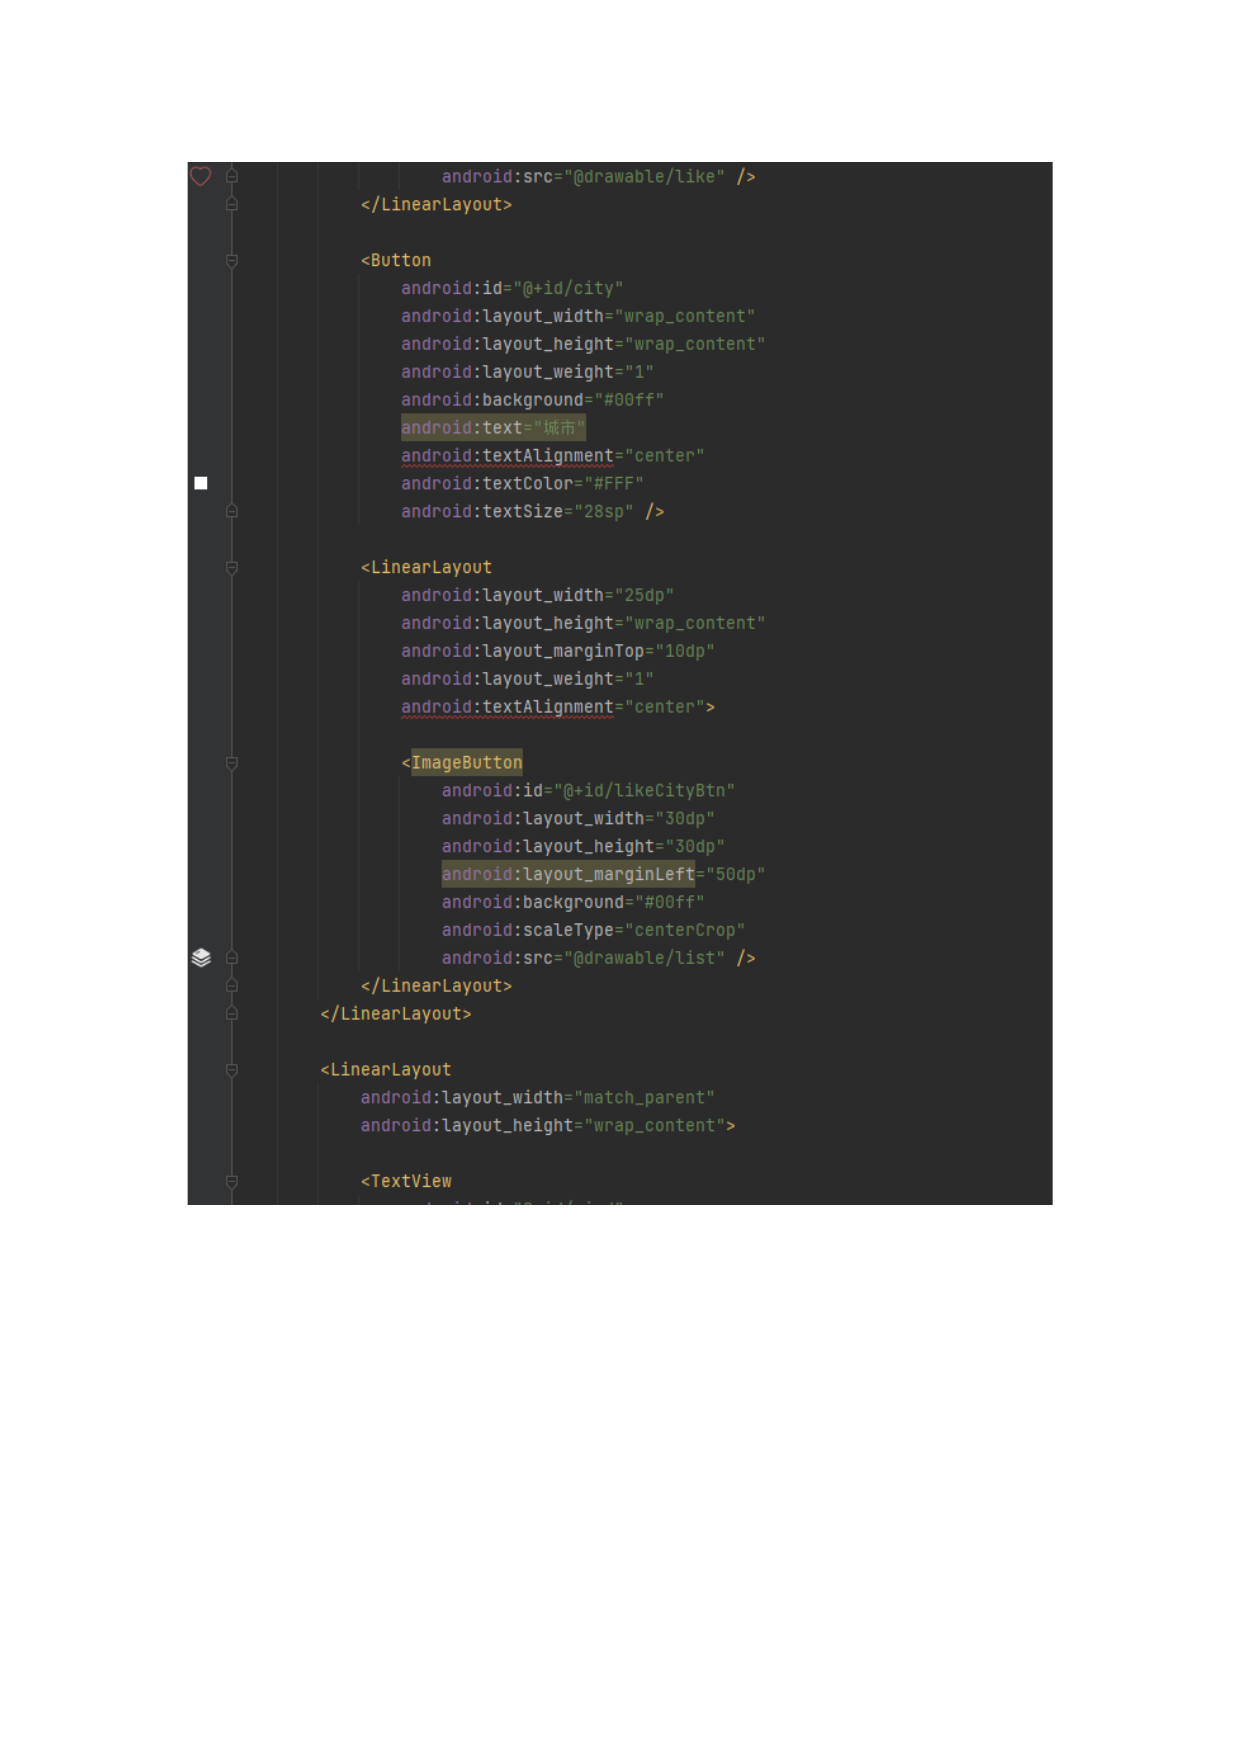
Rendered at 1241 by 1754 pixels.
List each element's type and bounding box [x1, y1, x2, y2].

picture [187, 162, 1053, 1205]
